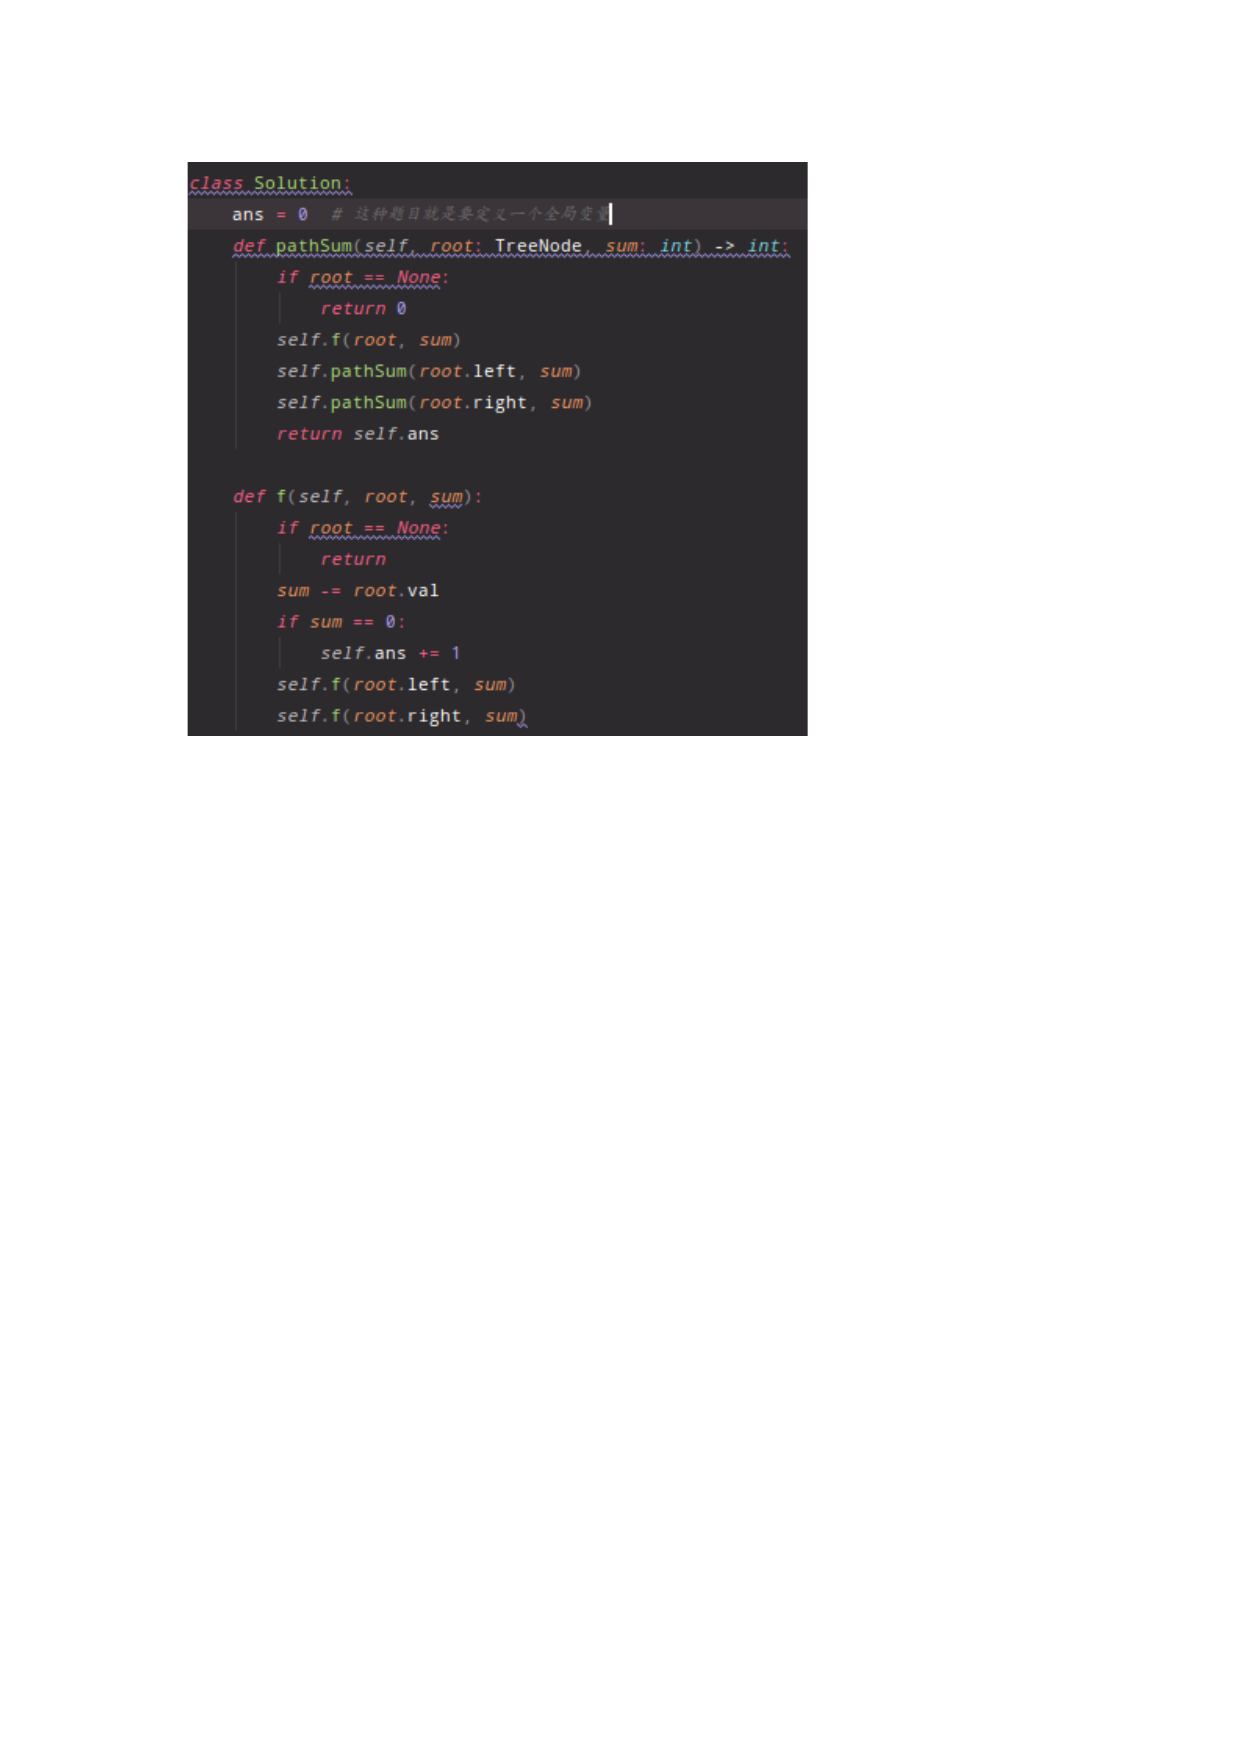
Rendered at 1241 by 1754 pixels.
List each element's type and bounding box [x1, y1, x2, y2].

picture [187, 162, 808, 736]
